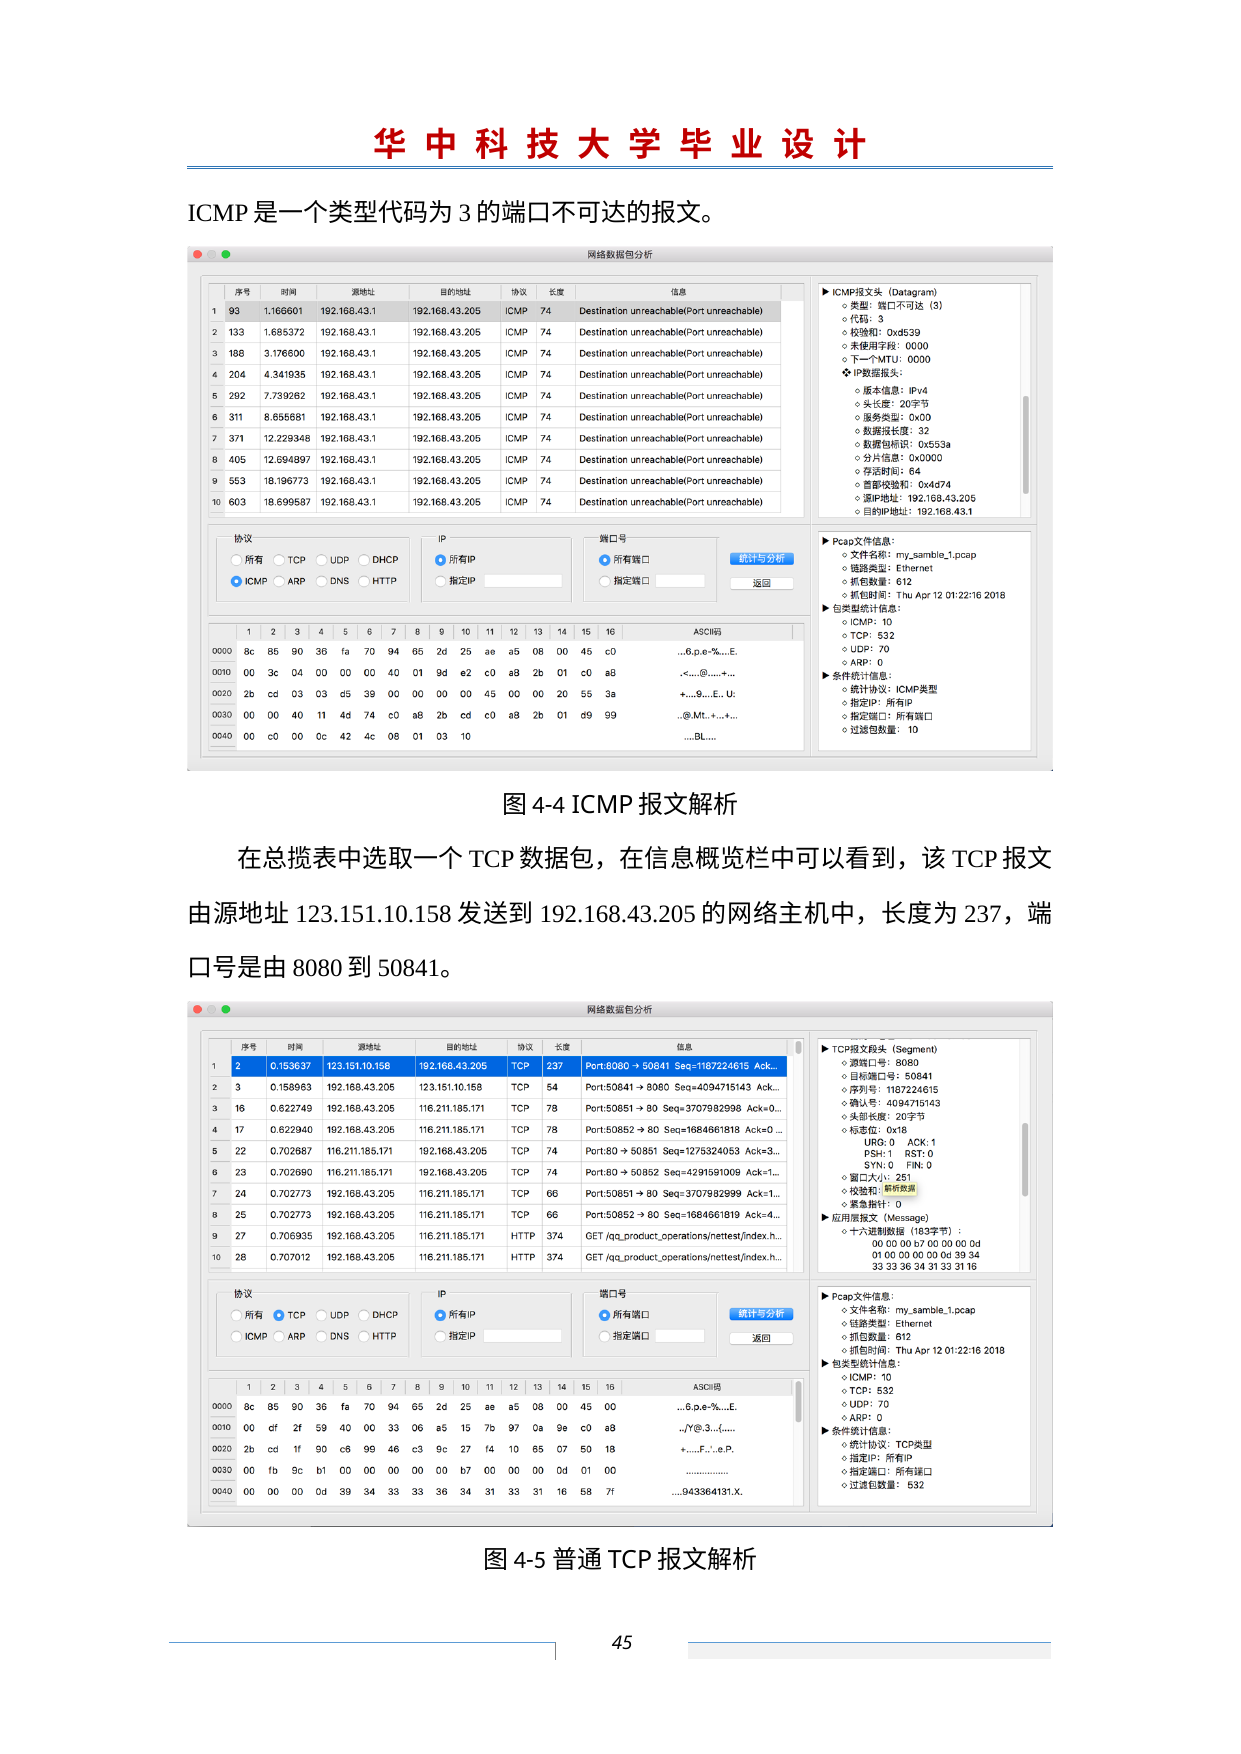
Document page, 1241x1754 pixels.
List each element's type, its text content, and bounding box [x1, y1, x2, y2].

text 在总揽表中选取一个TCP数据包，在信息概览栏中可以看到，该TCP报文由源地址123.151.10.158发送到192.168.43.205的网络主机中，长度为237，端口号是由8080到50841。 [187, 839, 1053, 984]
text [187, 192, 1053, 228]
picture [187, 246, 1053, 771]
picture [187, 1001, 1053, 1527]
text 图4-4 ICMP报文解析 [187, 784, 1053, 821]
text 图4-5 普通TCP报文解析 [187, 1540, 1053, 1576]
